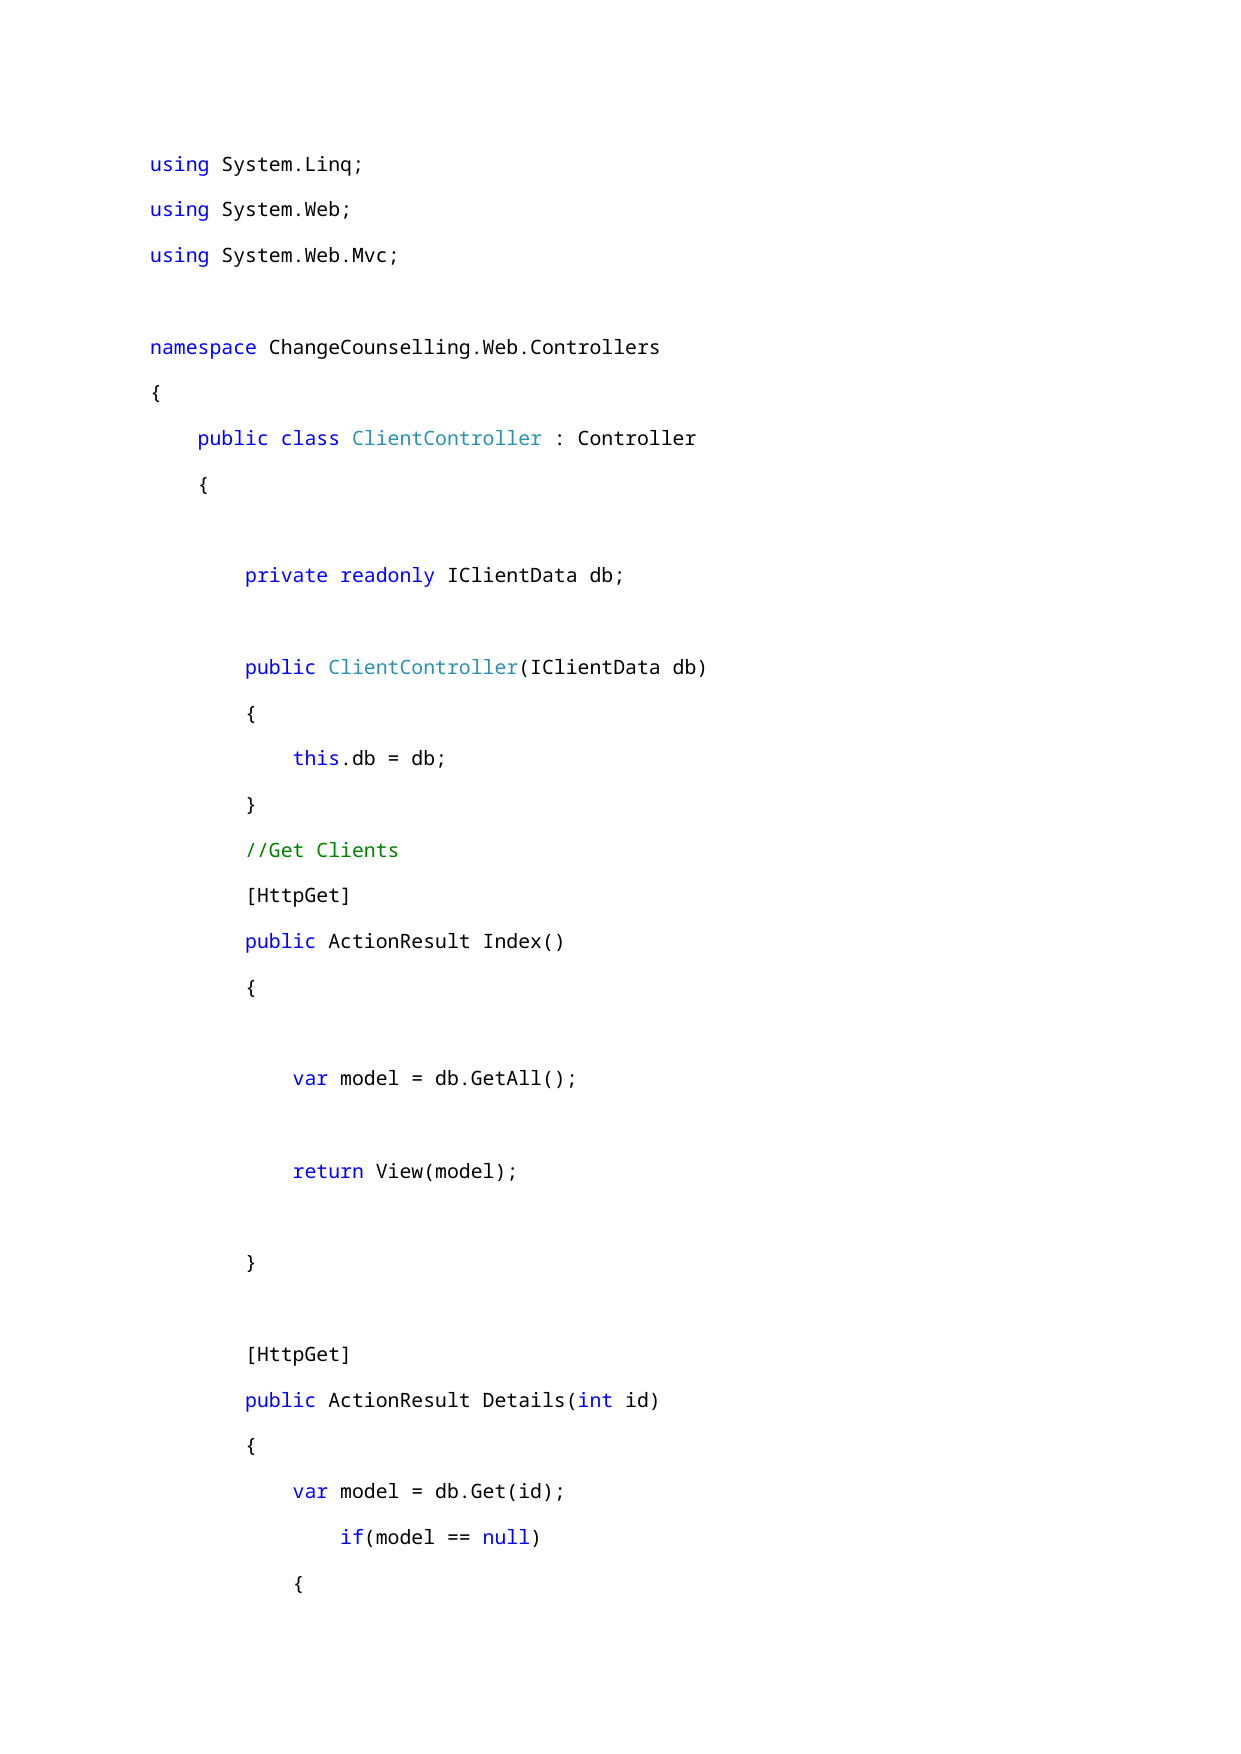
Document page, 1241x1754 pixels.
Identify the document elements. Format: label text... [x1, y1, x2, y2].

text var model = db.Get(id); [150, 1477, 1090, 1504]
text public ActionResult Index() [150, 927, 1090, 954]
text if(model == null) [150, 1523, 1090, 1550]
text using System.Web; [150, 196, 1090, 223]
text this.db = db; [150, 744, 1090, 771]
text var model = db.GetAll(); [150, 1064, 1090, 1092]
text public ActionResult Details(int id) [150, 1386, 1090, 1413]
text { [150, 470, 1090, 497]
text return View(model); [150, 1157, 1090, 1184]
text } [150, 1249, 1090, 1276]
text public class ClientController : Controller [150, 424, 1090, 451]
text } [150, 790, 1090, 817]
text using System.Linq; [150, 150, 1090, 177]
text private readonly IClientData db; [150, 562, 1090, 588]
text [HttpGet] [150, 882, 1090, 909]
text { [150, 379, 1090, 406]
text namespace ChangeCounselling.Web.Controllers [150, 333, 1090, 360]
text { [150, 699, 1090, 726]
text public ClientController(IClientData db) [150, 653, 1090, 680]
text [HttpGet] [150, 1340, 1090, 1367]
text { [150, 1432, 1090, 1458]
text { [150, 1569, 1090, 1596]
text //Get Clients [150, 836, 1090, 863]
text using System.Web.Mvc; [150, 241, 1090, 268]
text { [150, 973, 1090, 1000]
